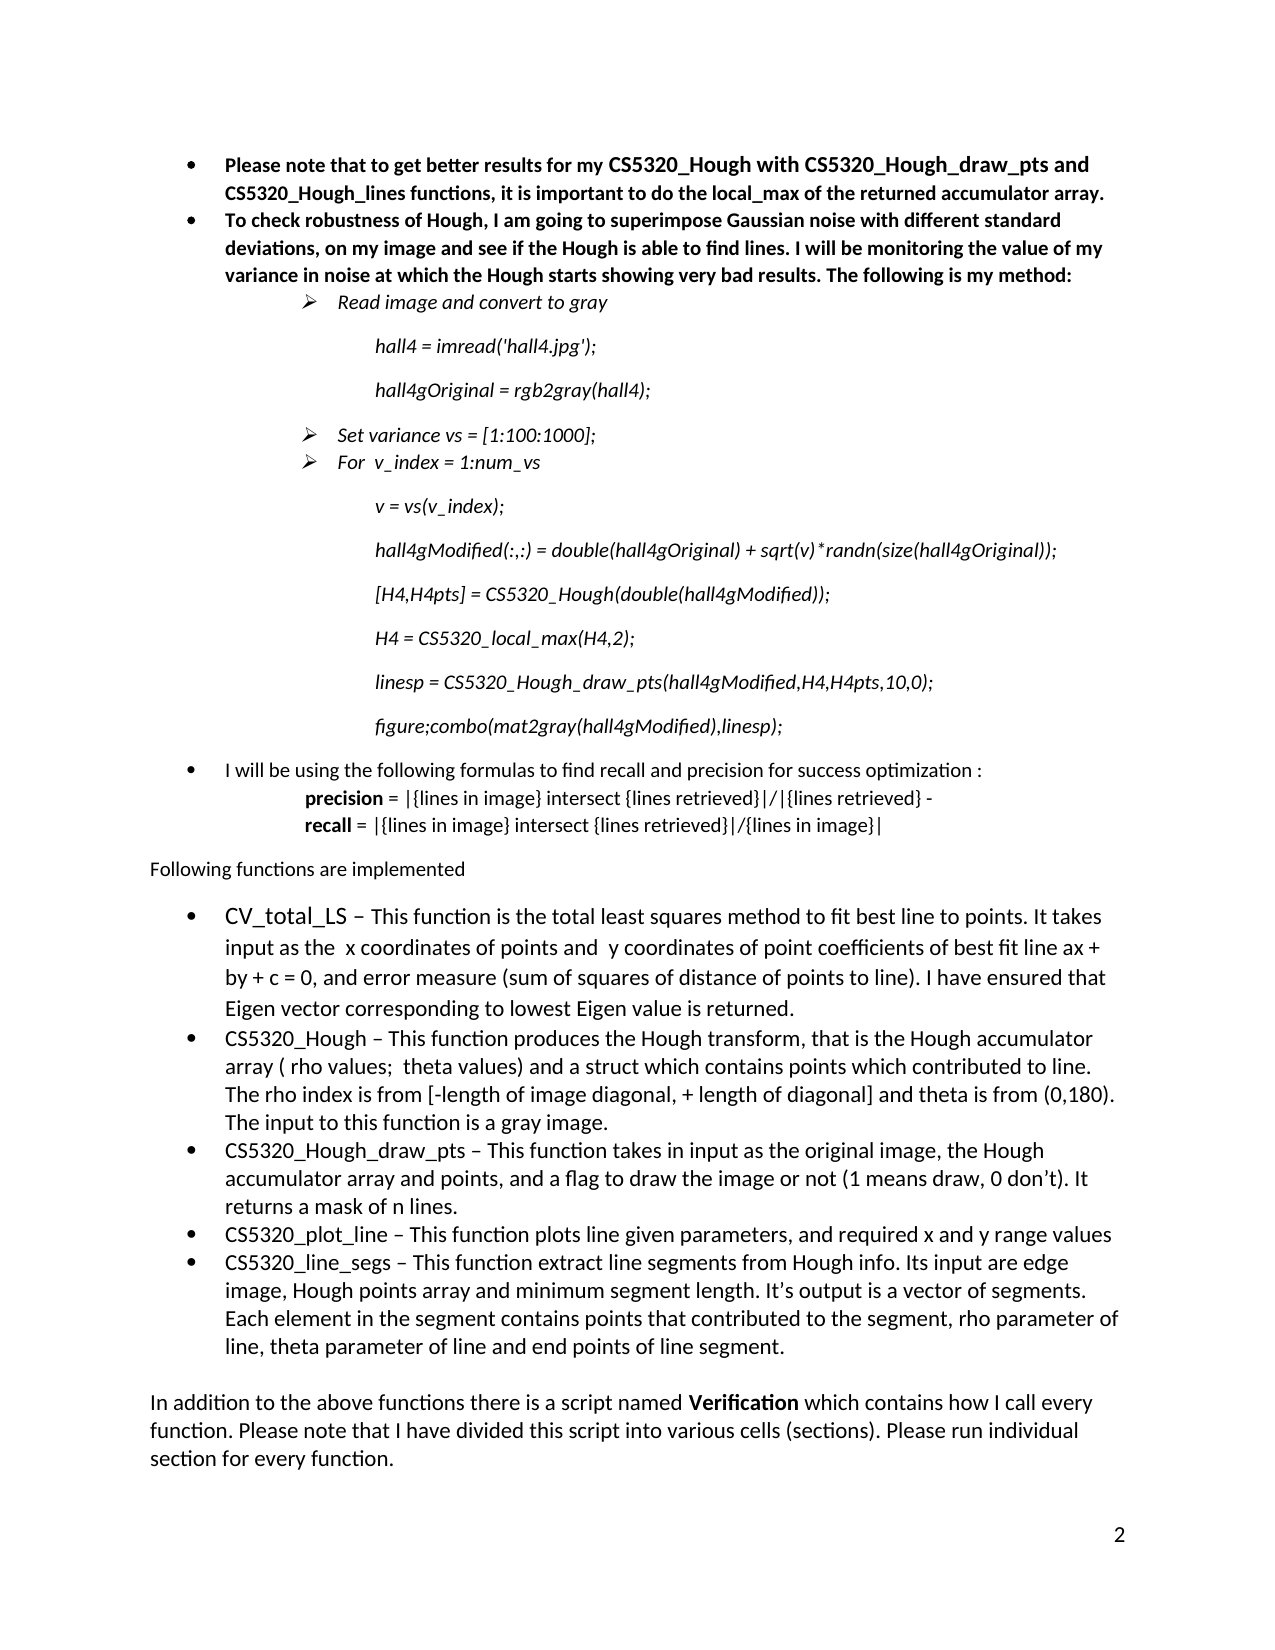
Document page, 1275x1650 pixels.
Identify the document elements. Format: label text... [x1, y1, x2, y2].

list CS5320_Hough – This function produces the Hough transform, that is the Hough accumulator array ( rho values; theta values) and a struct which contains points which contributed to line. The rho index is from [-length of image diagonal, + length of diagonal] and theta is from (0,180). The input to this function is a gray image. [187, 1024, 1125, 1136]
text hall4gModified(:,:) = double(hall4gOriginal) + sqrt(v)*randn(size(hall4gOriginal)); [225, 537, 1125, 563]
text linesp = CS5320_Hough_draw_pts(hall4gModified,H4,H4pts,10,0); [225, 669, 1125, 695]
text In addition to the above functions there is a script named Verification which contains how I call every function. Please note that I have divided this script into various cells (sections). Please run individual section for every function. [150, 1388, 1125, 1472]
list Please note that to get better results for my CS5320_Hough with CS5320_Hough_draw_pts and CS5320_Hough_lines functions, it is important to do the local_max of the returned accumulator array. [187, 150, 1125, 205]
text hall4gOriginal = rgb2gray(hall4); [300, 378, 1125, 403]
list Read image and convert to gray [300, 289, 1125, 315]
list CV_total_LS – This function is the total least squares method to fit best line to points. It takes input as the x coordinates of points and y coordinates of point coefficients of best fit line ax + by + c = 0, and error measure (sum of squares of distance of points to line). I have ensured that Eigen vector corresponding to lowest Eigen value is returned. [187, 901, 1125, 1022]
list CS5320_plot_line – This function plots line given parameters, and required x and y range values [187, 1220, 1125, 1248]
list To check robustness of Hough, I am going to superimpose Gaussian noise with different standard deviations, on my image and see if the Hough is able to find lines. I will be monitoring the value of my variance in noise at which the Hough starts showing very bad results. The following is my method: [187, 207, 1125, 288]
list Set variance vs = [1:100:1000]; [300, 422, 1125, 447]
list CS5320_line_segs – This function extract line segments from Hough info. Its input are edge image, Hough points array and minimum segment length. It’s output is a vector of segments. Each element in the segment contains points that contributed to the segment, rho parameter of line, theta parameter of line and end points of line segment. [187, 1248, 1125, 1360]
list CS5320_Hough_draw_pts – This function takes in input as the original image, the Hough accumulator array and points, and a flag to draw the image or not (1 means draw, 0 don’t). It returns a mask of n lines. [187, 1136, 1125, 1220]
text v = vs(v_index); [300, 493, 1125, 519]
text H4 = CS5320_local_max(H4,2); [225, 625, 1125, 651]
text figure;combo(mat2gray(hall4gModified),linesp); [225, 713, 1125, 739]
text hall4 = imread('hall4.jpg'); [300, 334, 1125, 359]
text Following functions are implemented [150, 856, 1125, 882]
list For v_index = 1:num_vs [300, 449, 1125, 474]
list recall = |{lines in image} intersect {lines retrieved}|/{lines in image}| [225, 812, 1125, 838]
list precision = |{lines in image} intersect {lines retrieved}|/|{lines retrieved} - [225, 785, 1125, 810]
list I will be using the following formulas to find recall and precision for success optimization : [187, 758, 1125, 783]
text [H4,H4pts] = CS5320_Hough(double(hall4gModified)); [225, 581, 1125, 607]
